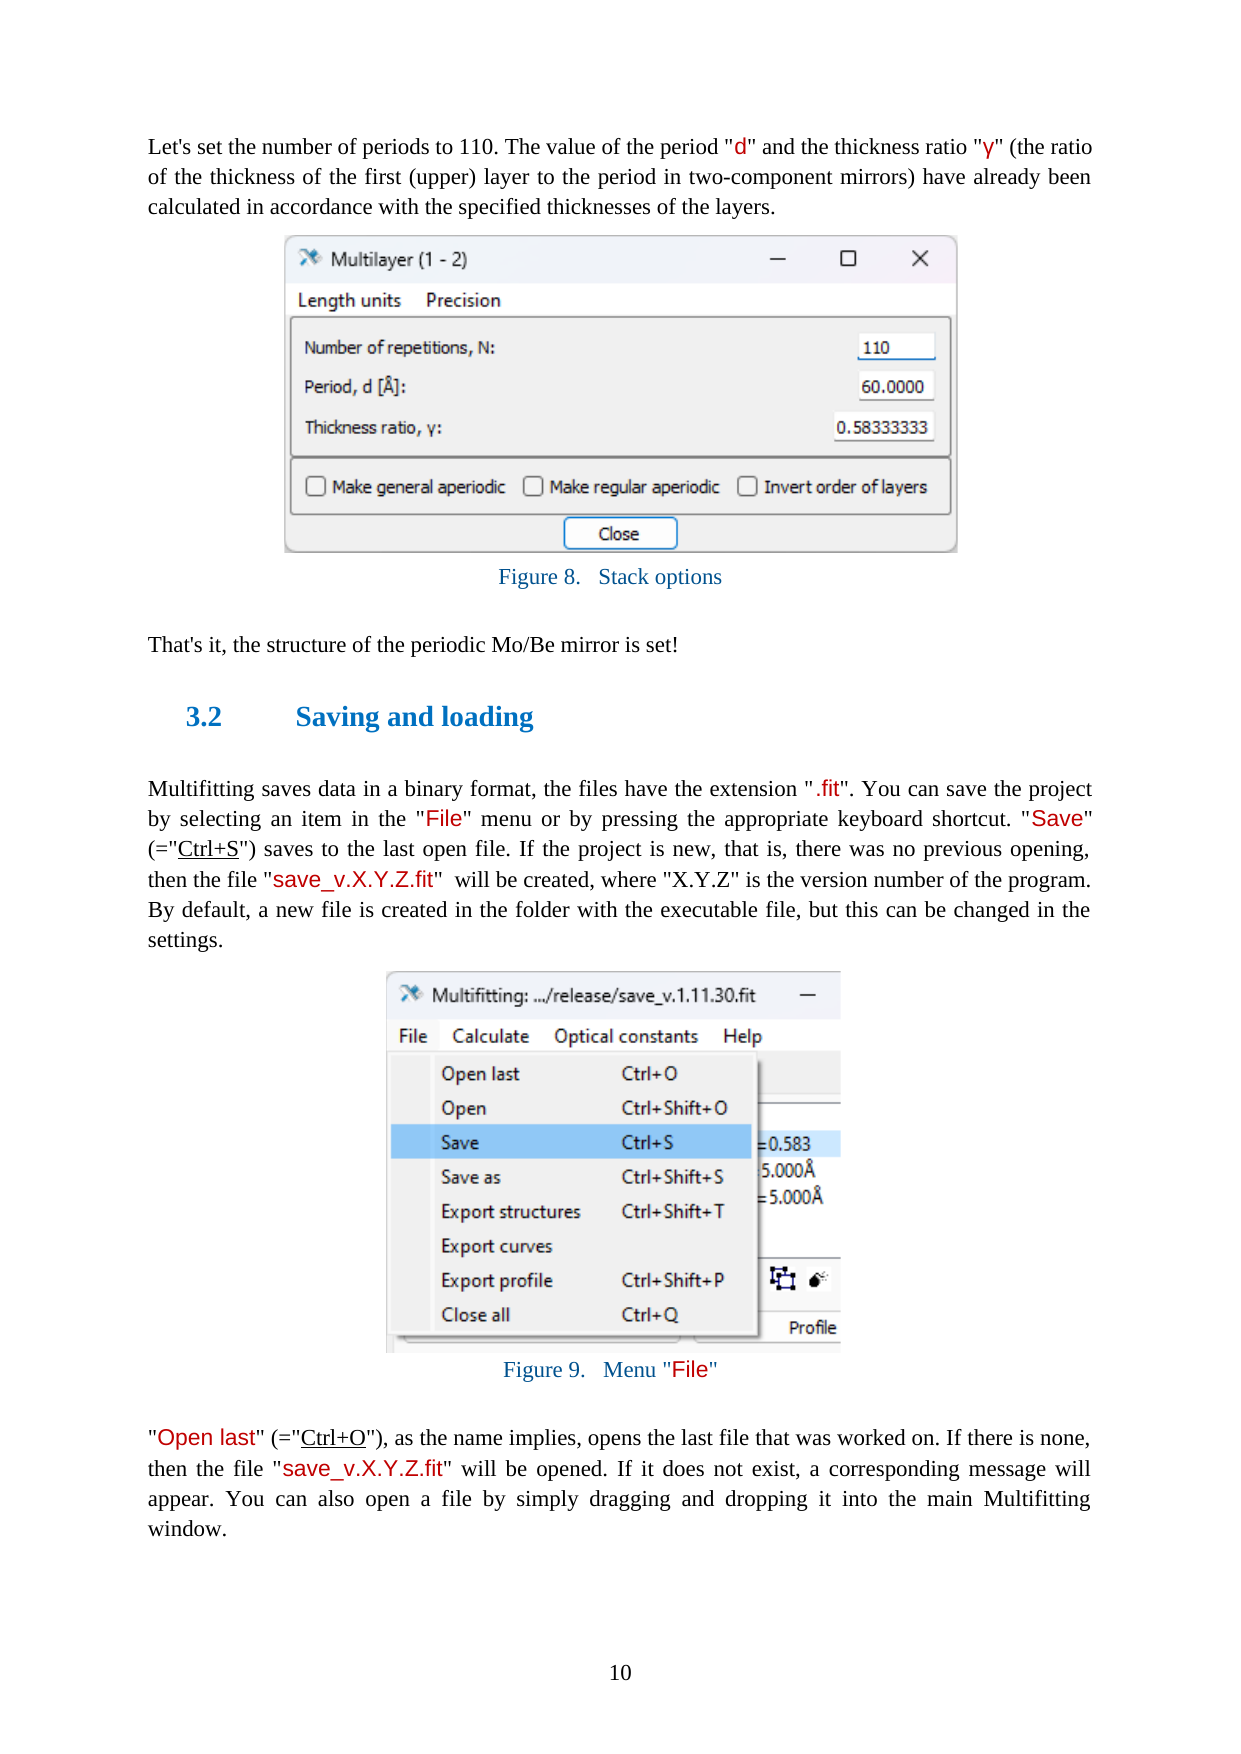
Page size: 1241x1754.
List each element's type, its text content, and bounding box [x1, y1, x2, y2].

picture [386, 971, 841, 1353]
picture [284, 235, 958, 553]
subtitle Saving and loading [155, 699, 1093, 732]
list That's it, the structure of the periodic Mo/Be mirror is set! [148, 631, 1093, 657]
text "Open last" (="Ctrl+O"), as the name implies, opens the last file that was worked on. If there is none, then the file "save_v.X.Y.Z.fit" will be opened. If it does not exist, a corresponding message will appear. You can also open a file by simply dragging and dropping it into the main Multifitting window. [148, 1424, 1093, 1541]
list Let's set the number of periods to 110. The value of the period "d" and the thickness ratio "γ" (the ratio of the thickness of the first (upper) layer to the period in two-component mirrors) have already been calculated in accordance with the specified thicknesses of the layers. [148, 133, 1093, 220]
list Multifitting saves data in a binary format, the files have the extension ".fit". You can save the project by selecting an item in the "File" menu or by pressing the appropriate keyboard shortcut. "Save" (="Ctrl+S") saves to the last open file. If the project is new, that is, there was no previous opening, then the file "save_v.X.Y.Z.fit" will be created, where "X.Y.Z" is the version number of the program. By default, a new file is created in the folder with the executable file, but this can be changed in the settings. [148, 775, 1093, 952]
